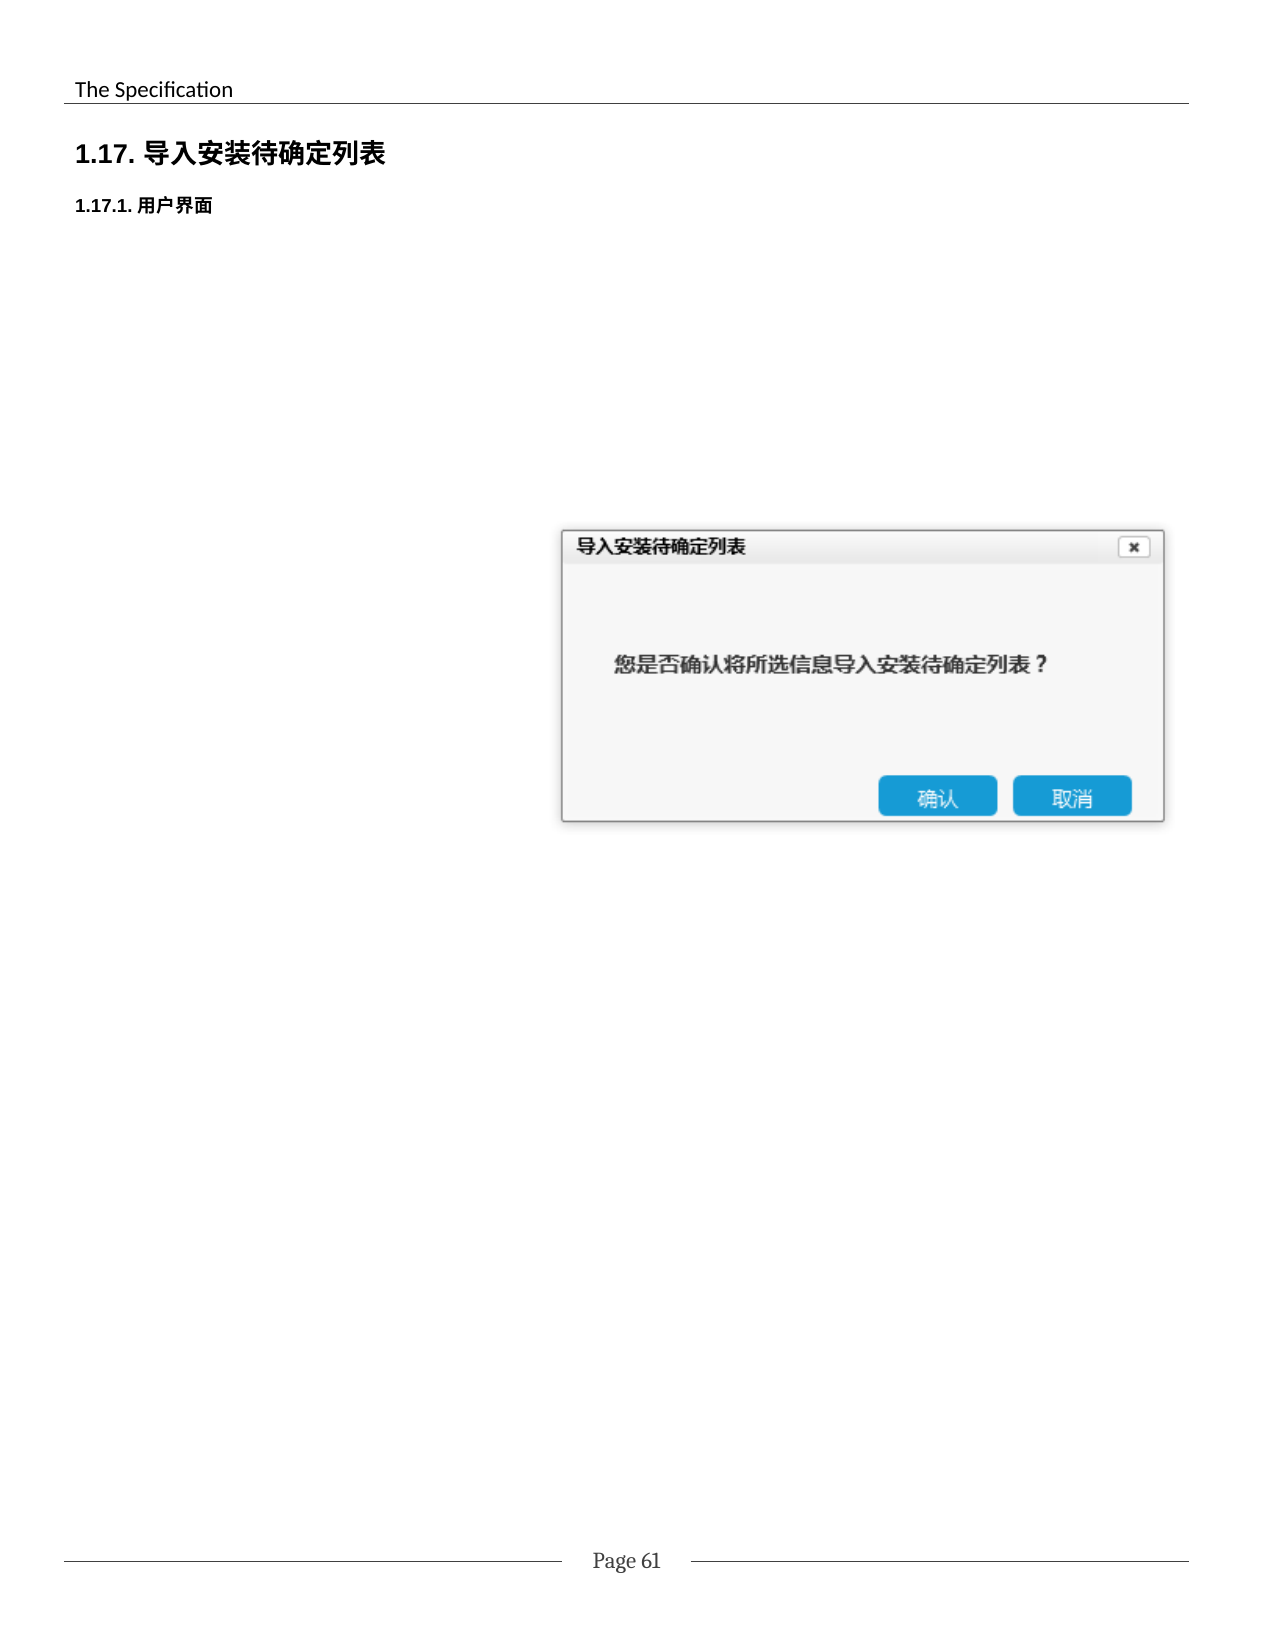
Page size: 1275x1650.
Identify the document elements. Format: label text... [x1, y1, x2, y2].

subtitle 用户界面 [75, 194, 1200, 216]
subtitle 导入安装待确定列表 [75, 138, 1200, 169]
